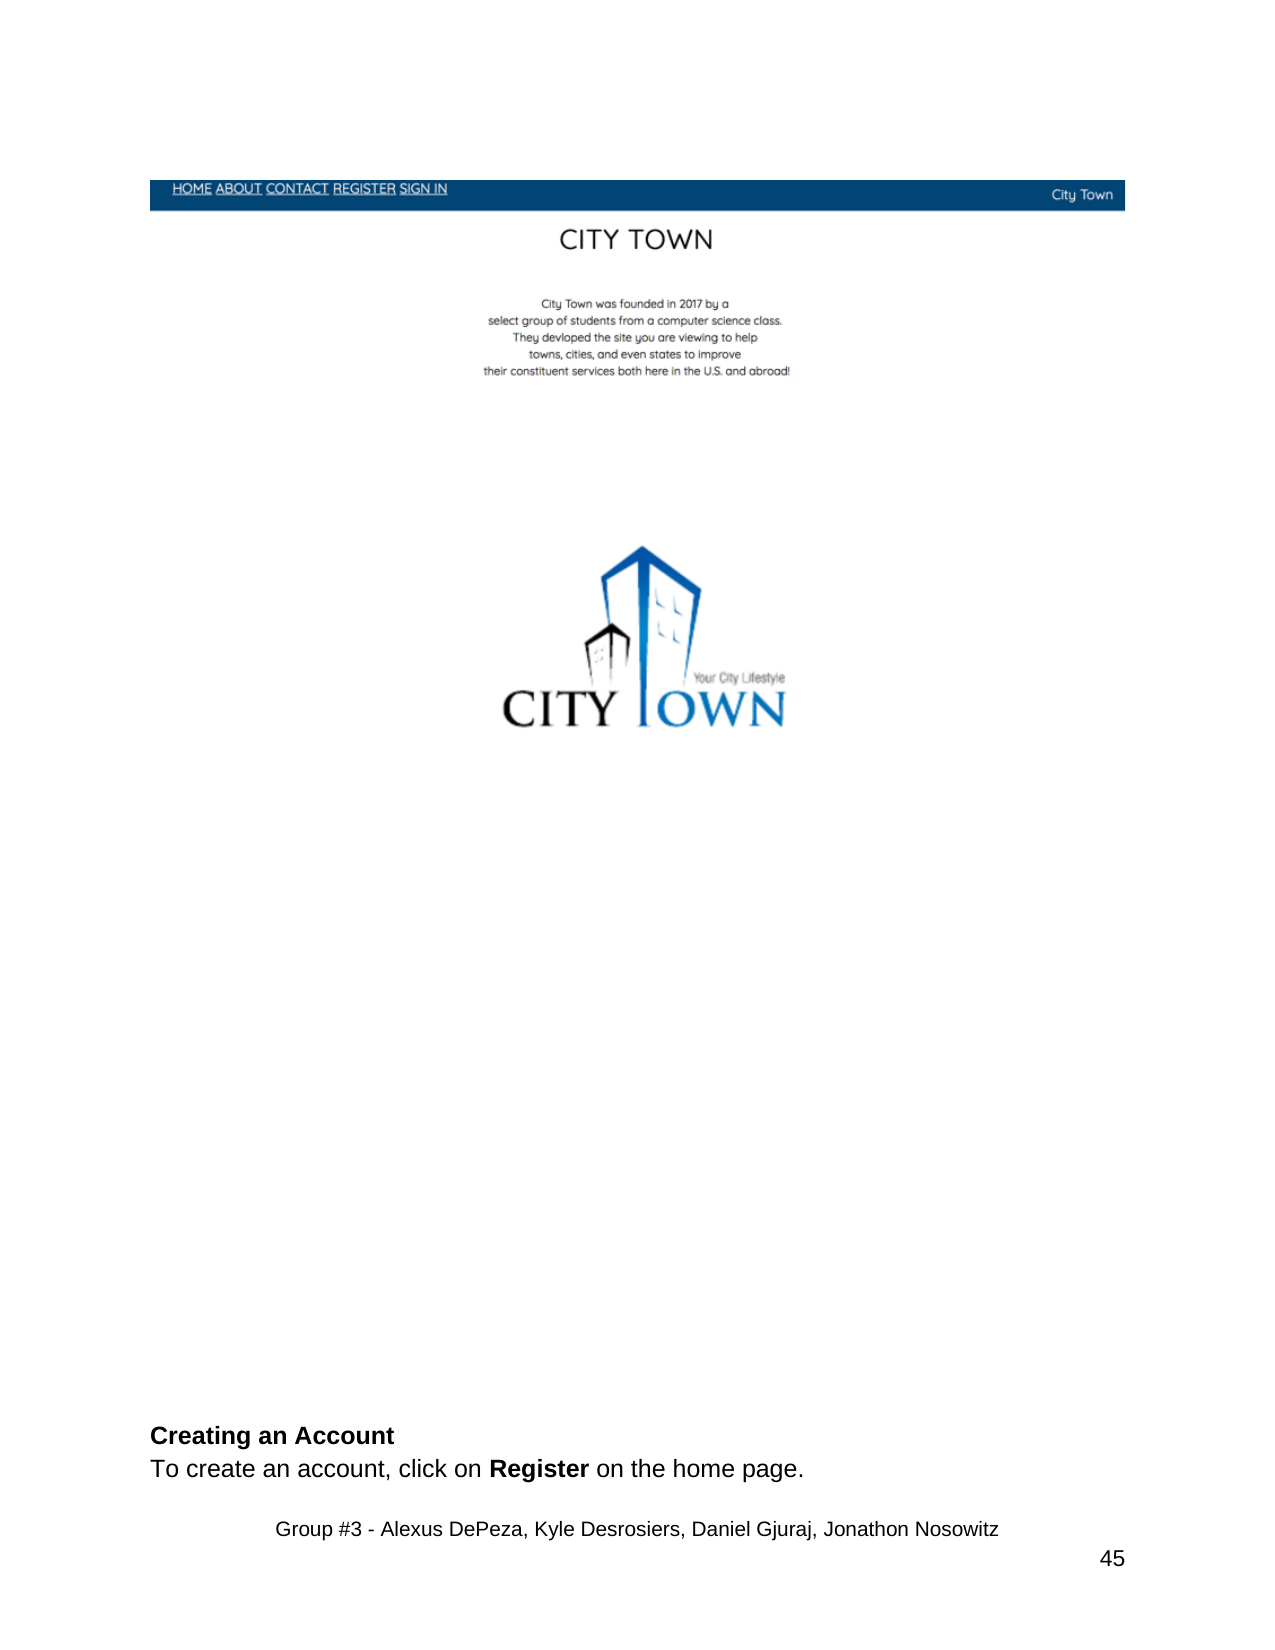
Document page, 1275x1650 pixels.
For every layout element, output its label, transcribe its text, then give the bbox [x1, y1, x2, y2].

picture [150, 180, 1125, 739]
text Creating an Account [150, 1421, 1125, 1450]
text To create an account, click on Register on the home page. [150, 1454, 1125, 1483]
